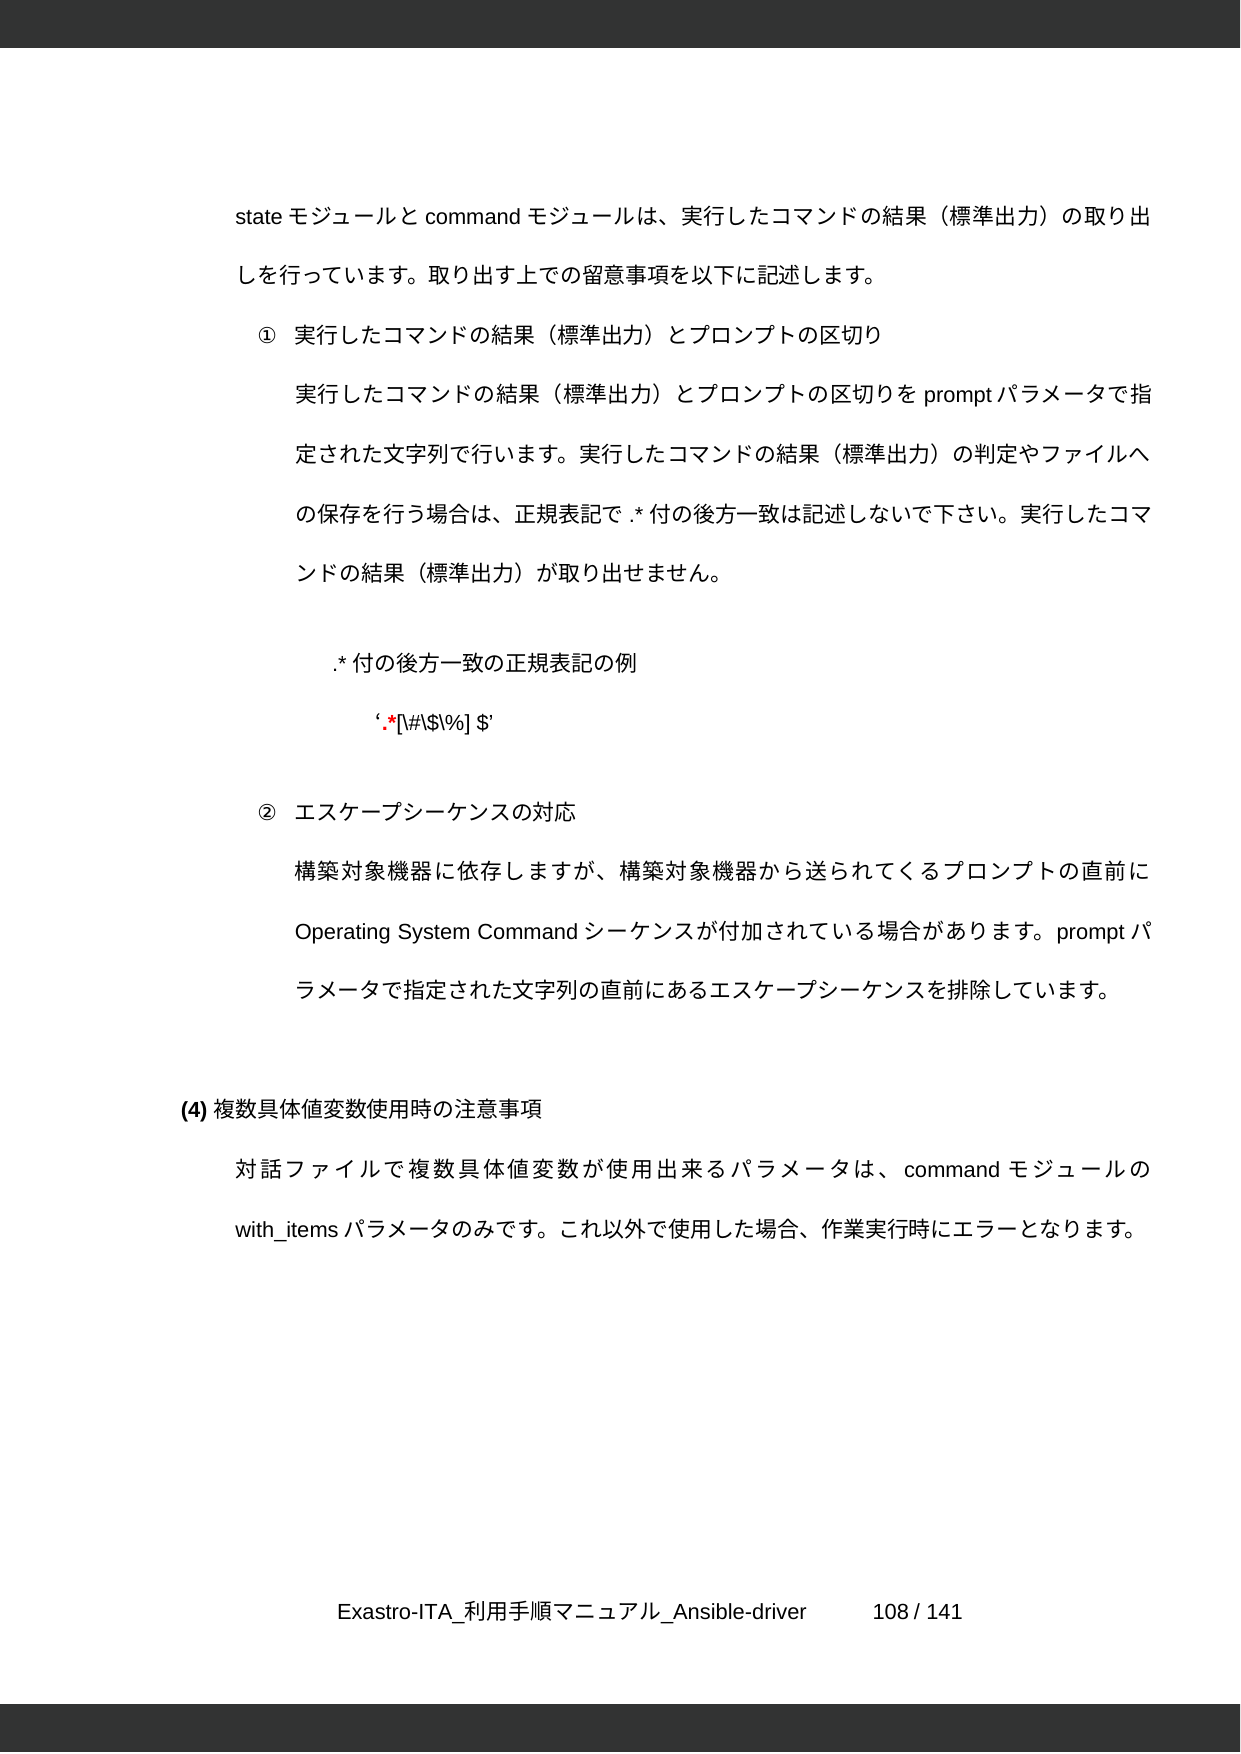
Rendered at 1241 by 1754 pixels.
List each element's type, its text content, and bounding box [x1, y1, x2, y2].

list エスケープシーケンスの対応 [257, 781, 1152, 840]
list 実行したコマンドの結果（標準出力）とプロンプトの区切りをpromptパラメータで指定された文字列で行います。実行したコマンドの結果（標準出力）の判定やファイルへの保存を行う場合は、正規表記で .* 付の後方一致は記述しないで下さい。実行したコマンドの結果（標準出力）が取り出せません。 [295, 363, 1152, 602]
picture [0, 1704, 1241, 1752]
list 実行したコマンドの結果（標準出力）とプロンプトの区切り [257, 304, 1152, 363]
text (4) 複数具体値変数使用時の注意事項 [148, 1078, 1152, 1138]
list 対話ファイルで複数具体値変数が使用出来るパラメータは、commandモジュールのwith_itemsパラメータのみです。これ以外で使用した場合、作業実行時にエラーとなります。 [235, 1138, 1152, 1257]
list 構築対象機器に依存しますが、構築対象機器から送られてくるプロンプトの直前にOperating System Commandシーケンスが付加されている場合があります。promptパラメータで指定された文字列の直前にあるエスケープシーケンスを排除しています。 [294, 840, 1152, 1019]
list .* 付の後方一致の正規表記の例 [310, 632, 1152, 691]
list ‘.*[\#\$\%] $’ [310, 691, 1152, 751]
picture [0, 0, 1241, 48]
list stateモジュールとcommandモジュールは、実行したコマンドの結果（標準出力）の取り出しを行っています。取り出す上での留意事項を以下に記述します。 [235, 185, 1152, 304]
